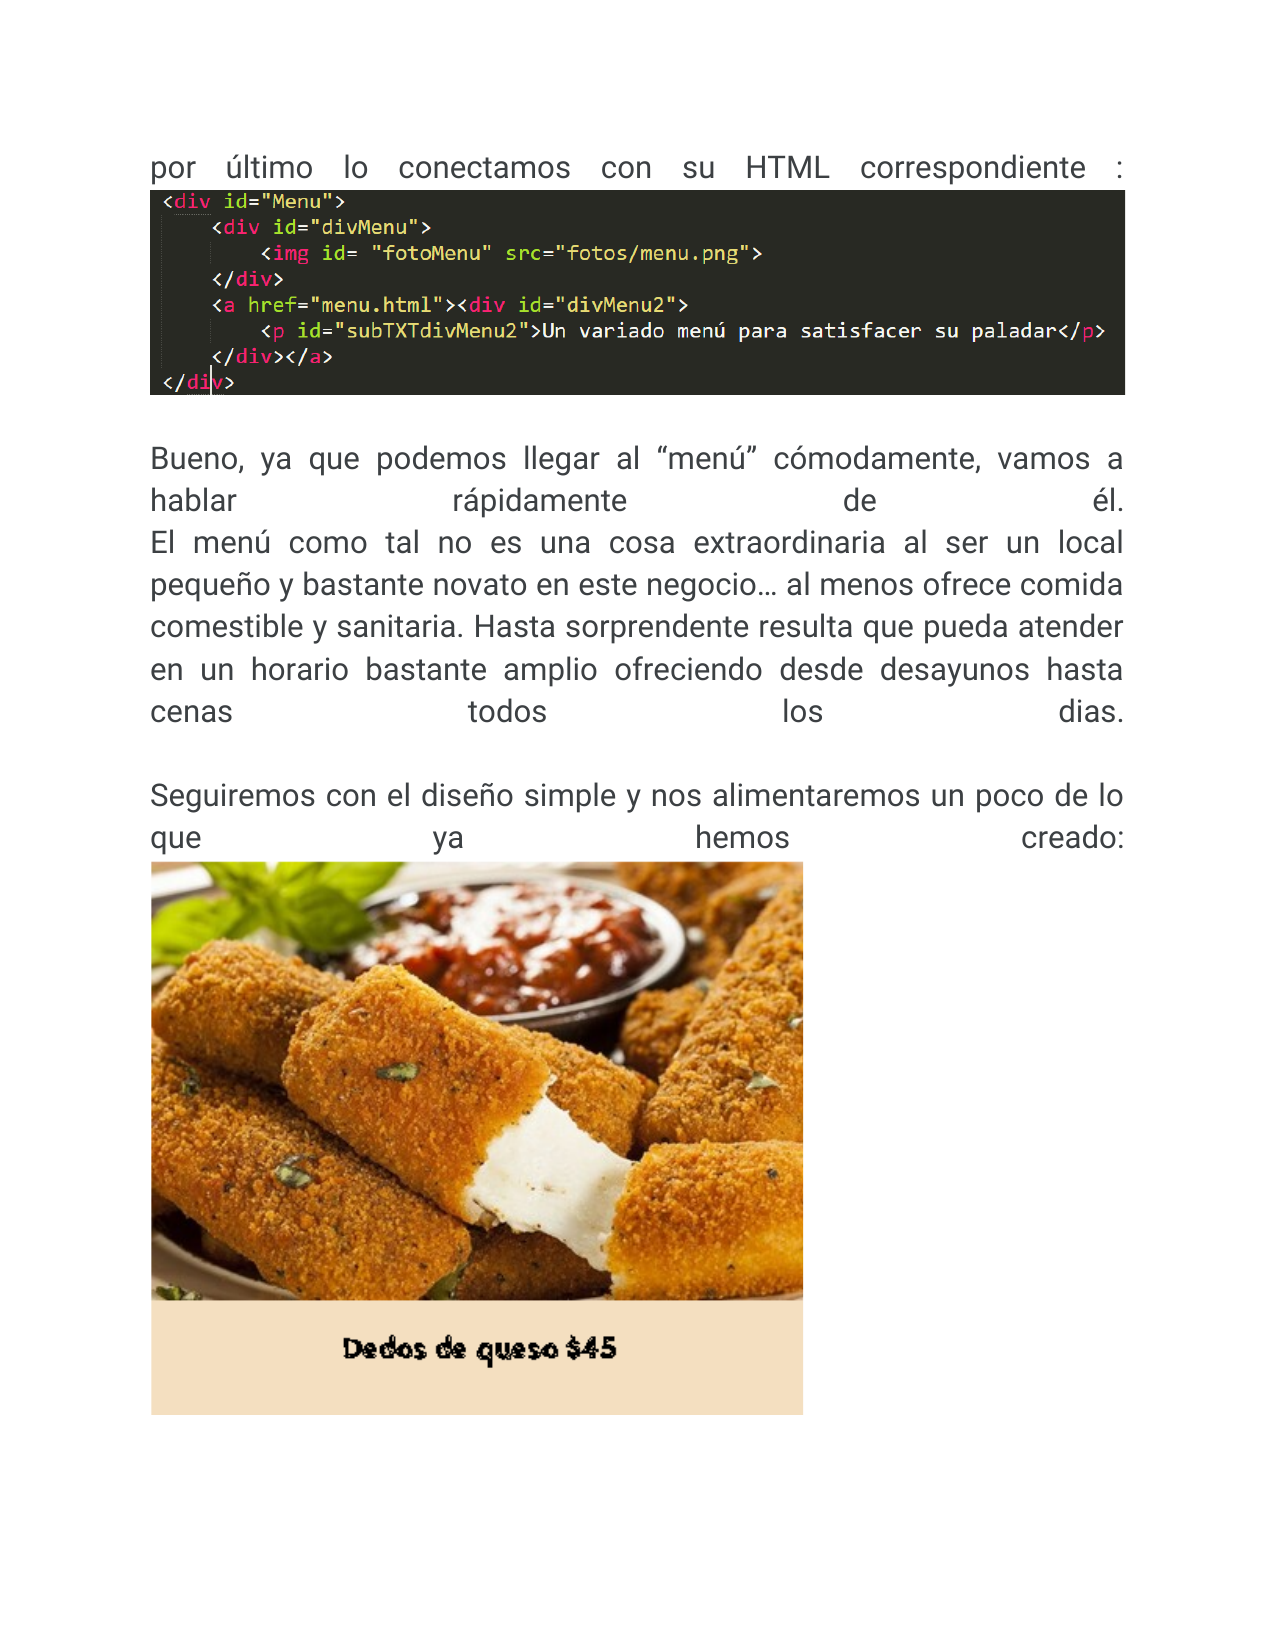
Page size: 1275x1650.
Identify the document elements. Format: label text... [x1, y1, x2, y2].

picture [150, 860, 804, 1415]
picture [150, 190, 1125, 395]
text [150, 150, 1125, 190]
